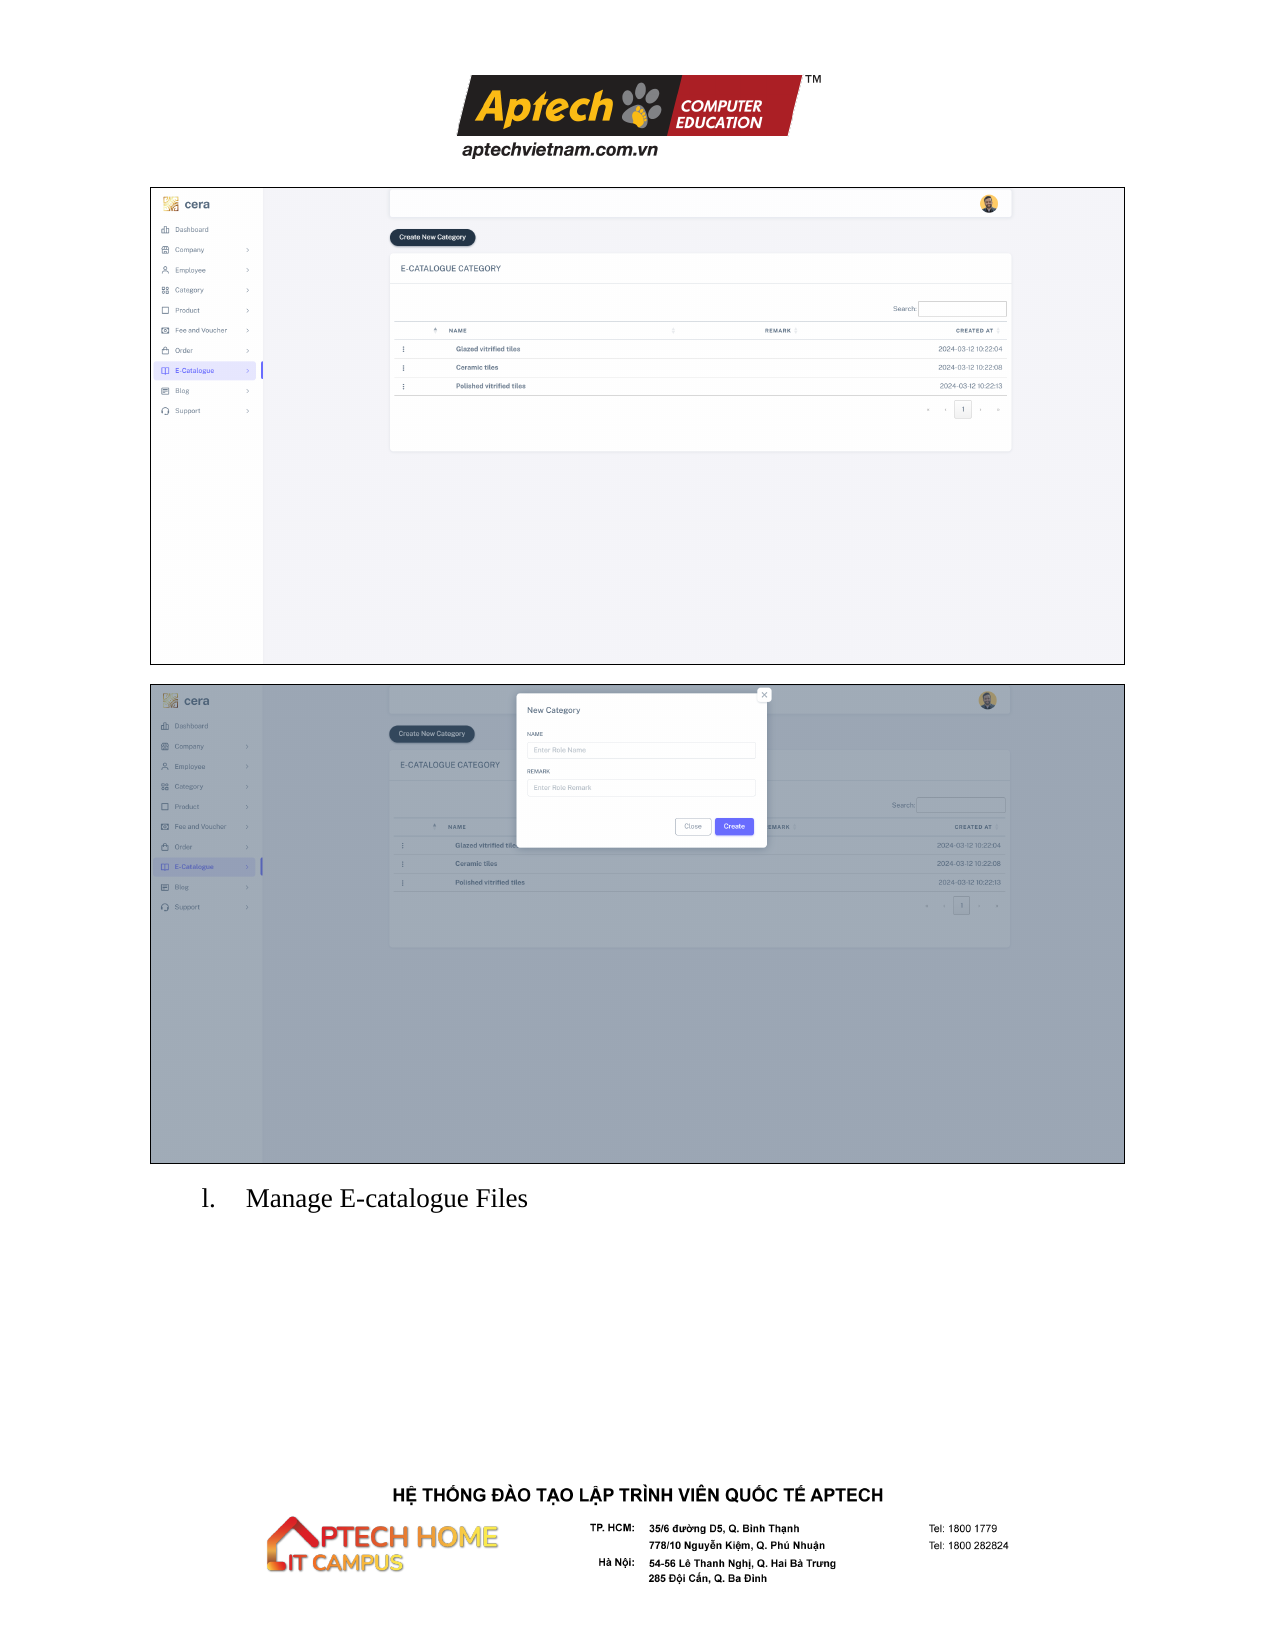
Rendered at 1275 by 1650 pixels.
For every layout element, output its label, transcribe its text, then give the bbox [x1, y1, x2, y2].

picture [150, 51, 1125, 182]
picture [251, 1482, 1024, 1586]
list Manage E-catalogue Files [201, 1183, 1125, 1214]
picture [151, 685, 1124, 1163]
picture [151, 188, 1124, 664]
